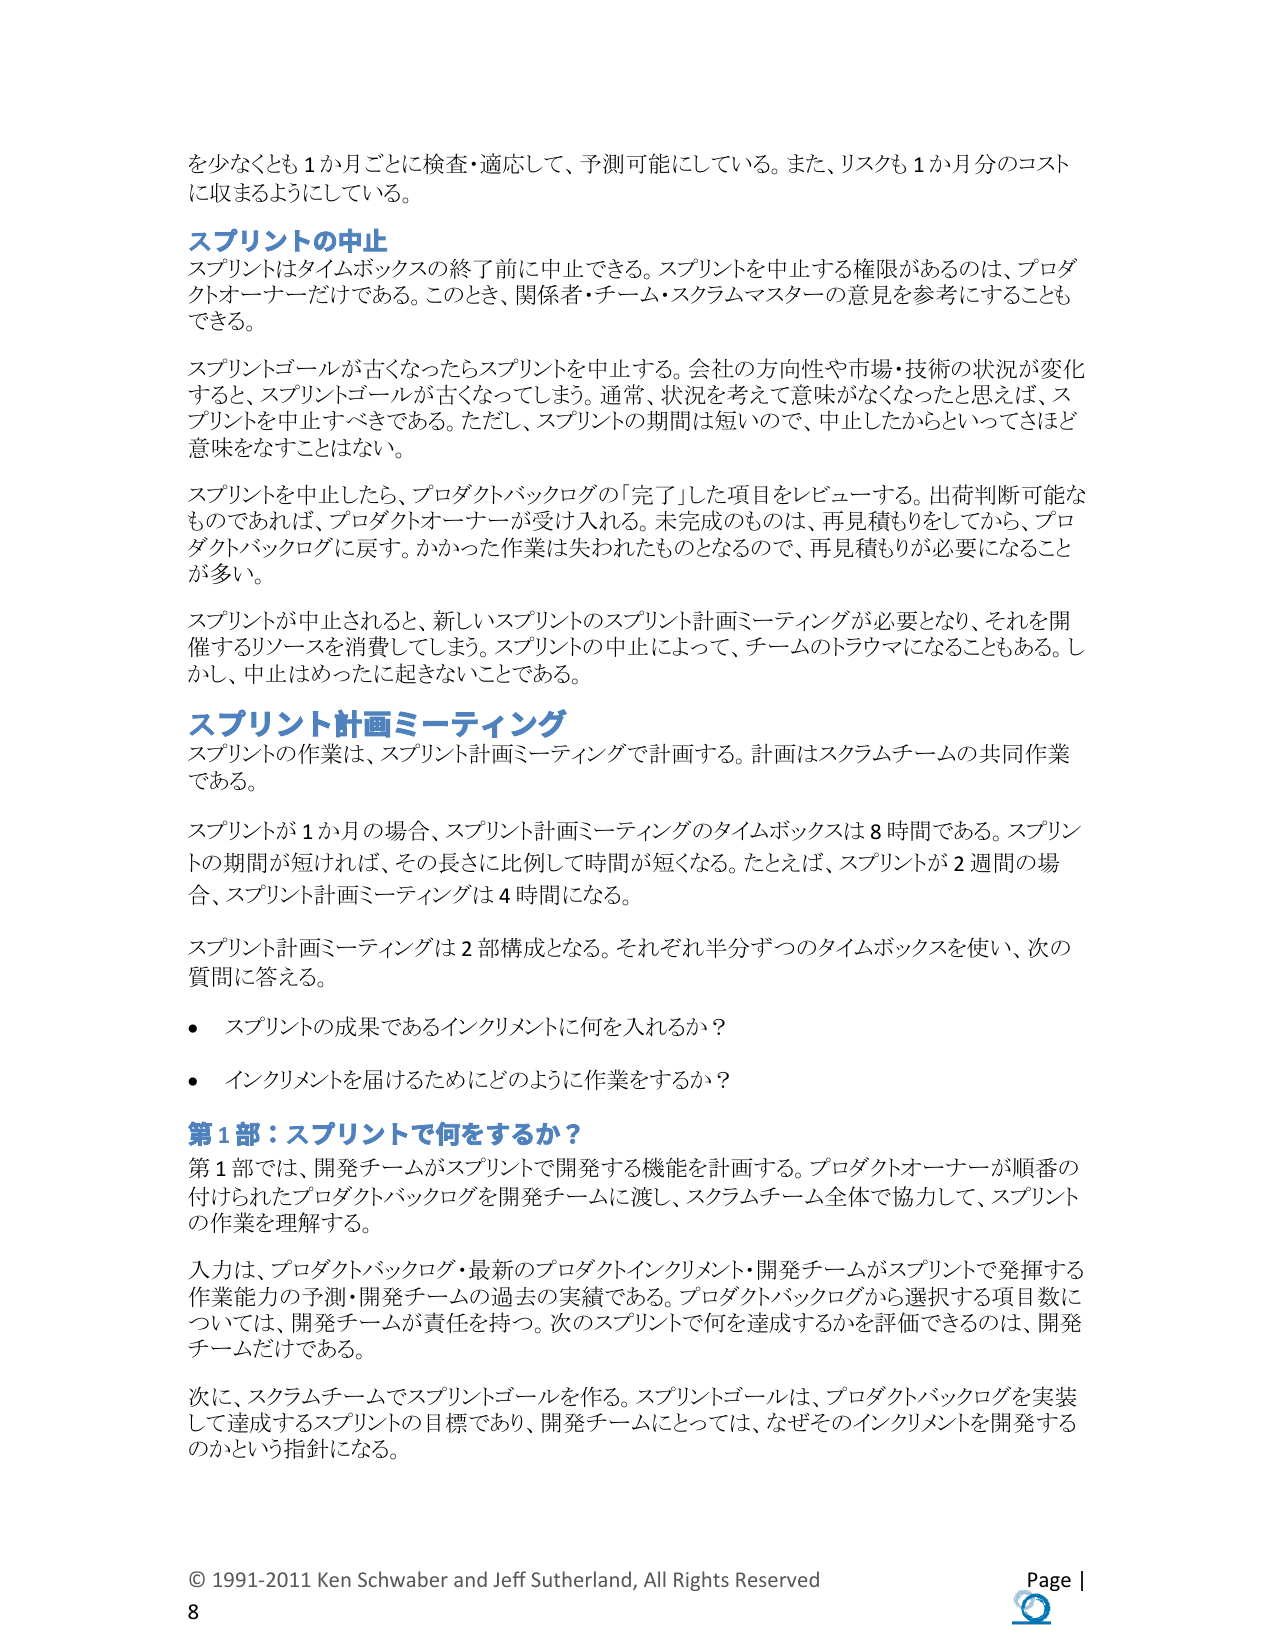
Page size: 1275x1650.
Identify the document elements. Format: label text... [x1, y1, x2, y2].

picture [1024, 1598, 1045, 1617]
picture [1012, 1587, 1051, 1621]
text 次に、スクラムチームでスプリントゴールを作る。スプリントゴールは、プロダクトバックログを実装して達成するスプリントの目標であり、開発チームにとっては、なぜそのインクリメントを開発するのかという指針になる。 [187, 1385, 1087, 1461]
text 第1部では、開発チームがスプリントで開発する機能を計画する。プロダクトオーナーが順番の付けられたプロダクトバックログを開発チームに渡し、スクラムチーム全体で協力して、スプリントの作業を理解する。 [187, 1154, 1087, 1235]
picture [1044, 1611, 1051, 1621]
text スプリント計画ミーティングは2部構成となる。それぞれ半分ずつのタイムボックスを使い、次の質問に答える。 [187, 934, 1087, 988]
list インクリメントを届けるためにどのように作業をするか？ [187, 1066, 1087, 1094]
text スプリントの作業は、スプリント計画ミーティングで計画する。計画はスクラムチームの共同作業である。 [187, 743, 1087, 792]
text スプリントが1か月の場合、スプリント計画ミーティングのタイムボックスは8時間である。スプリントの期間が短ければ、その長さに比例して時間が短くなる。たとえば、スプリントが2週間の場合、スプリント計画ミーティングは4時間になる。 [187, 817, 1087, 909]
subtitle 第1部：スプリントで何をするか？ [187, 1119, 1087, 1149]
subtitle スプリント計画ミーティング [187, 710, 1087, 739]
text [187, 150, 1087, 204]
text スプリントが中止されると、新しいスプリントのスプリント計画ミーティングが必要となり、それを開催するリソースを消費してしまう。スプリントの中止によって、チームのトラウマになることもある。しかし、中止はめったに起きないことである。 [187, 610, 1087, 685]
list スプリントの成果であるインクリメントに何を入れるか？ [187, 1013, 1087, 1041]
text スプリントゴールが古くなったらスプリントを中止する。会社の方向性や市場・技術の状況が変化すると、スプリントゴールが古くなってしまう。通常、状況を考えて意味がなくなったと思えば、スプリントを中止すべきである。ただし、スプリントの期間は短いので、中止したからといってさほど意味をなすことはない。 [187, 357, 1087, 459]
text 入力は、プロダクトバックログ・最新のプロダクトインクリメント・開発チームがスプリントで発揮する作業能力の予測・開発チームの過去の実績である。プロダクトバックログから選択する項目数については、開発チームが責任を持つ。次のスプリントで何を達成するかを評価できるのは、開発チームだけである。 [187, 1259, 1087, 1361]
text スプリントはタイムボックスの終了前に中止できる。スプリントを中止する権限があるのは、プロダクトオーナーだけである。このとき、関係者・チーム・スクラムマスターの意見を参考にすることもできる。 [187, 257, 1087, 333]
subtitle スプリントの中止 [187, 229, 1087, 254]
text スプリントを中止したら、プロダクトバックログの「完了」した項目をレビューする。出荷判断可能なものであれば、プロダクトオーナーが受け入れる。未完成のものは、再見積もりをしてから、プロダクトバックログに戻す。かかった作業は失われたものとなるので、再見積もりが必要になることが多い。 [187, 483, 1087, 586]
